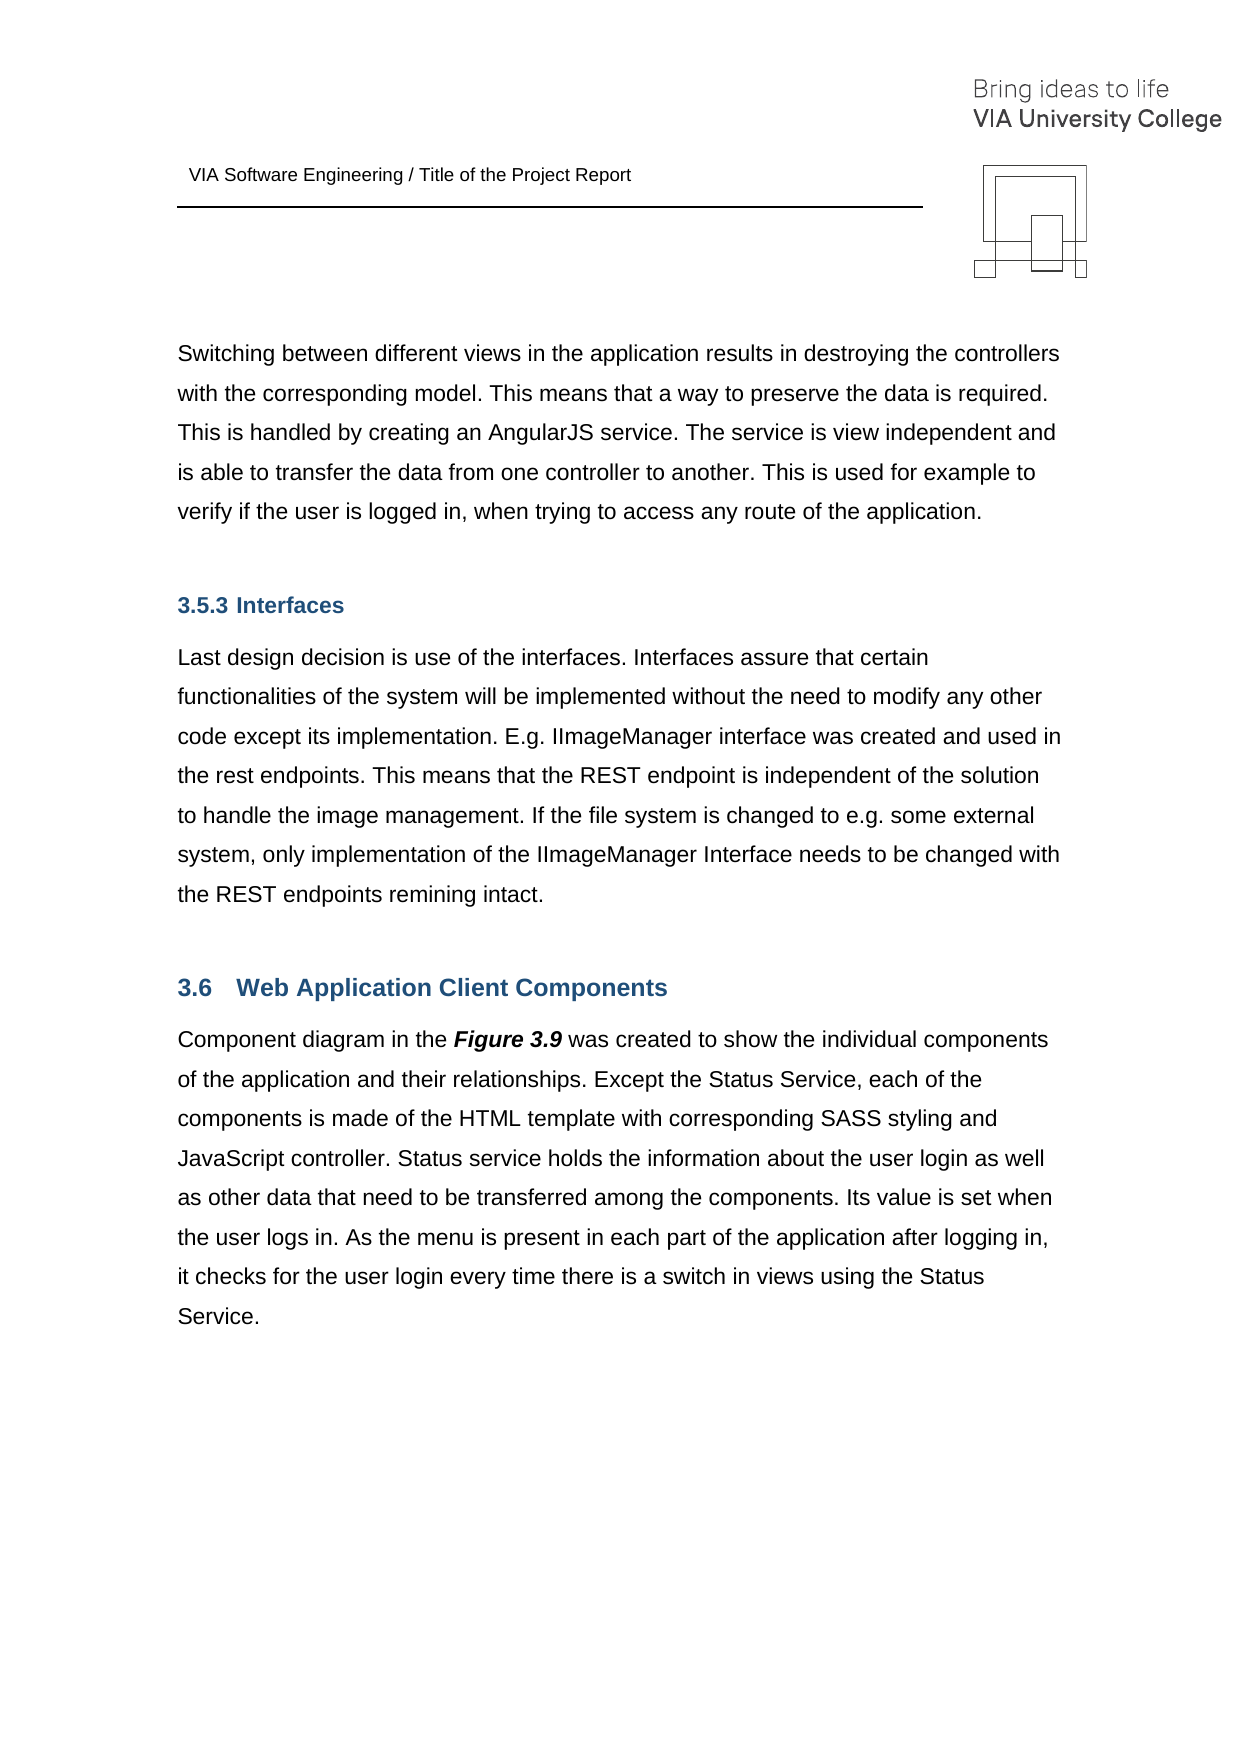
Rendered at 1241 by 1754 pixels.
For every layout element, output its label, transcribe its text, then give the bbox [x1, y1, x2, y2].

text Switching between different views in the application results in destroying the controllers with the corresponding model. This means that a way to preserve the data is required. This is handled by creating an AngularJS service. The service is view independent and is able to transfer the data from one controller to another. This is used for example to verify if the user is logged in, when trying to access any route of the application. [177, 340, 1063, 524]
subtitle Interfaces [177, 587, 1063, 619]
text Last design decision is use of the interfaces. Interfaces assure that certain functionalities of the system will be implemented without the need to modify any other code except its implementation. E.g. IImageManager interface was created and used in the rest endpoints. This means that the REST endpoint is independent of the solution to handle the image management. If the file system is changed to e.g. some external system, only implementation of the IImageManager Interface needs to be changed with the REST endpoints remining intact. [177, 644, 1063, 907]
subtitle Web Application Client Components [177, 970, 1063, 1001]
